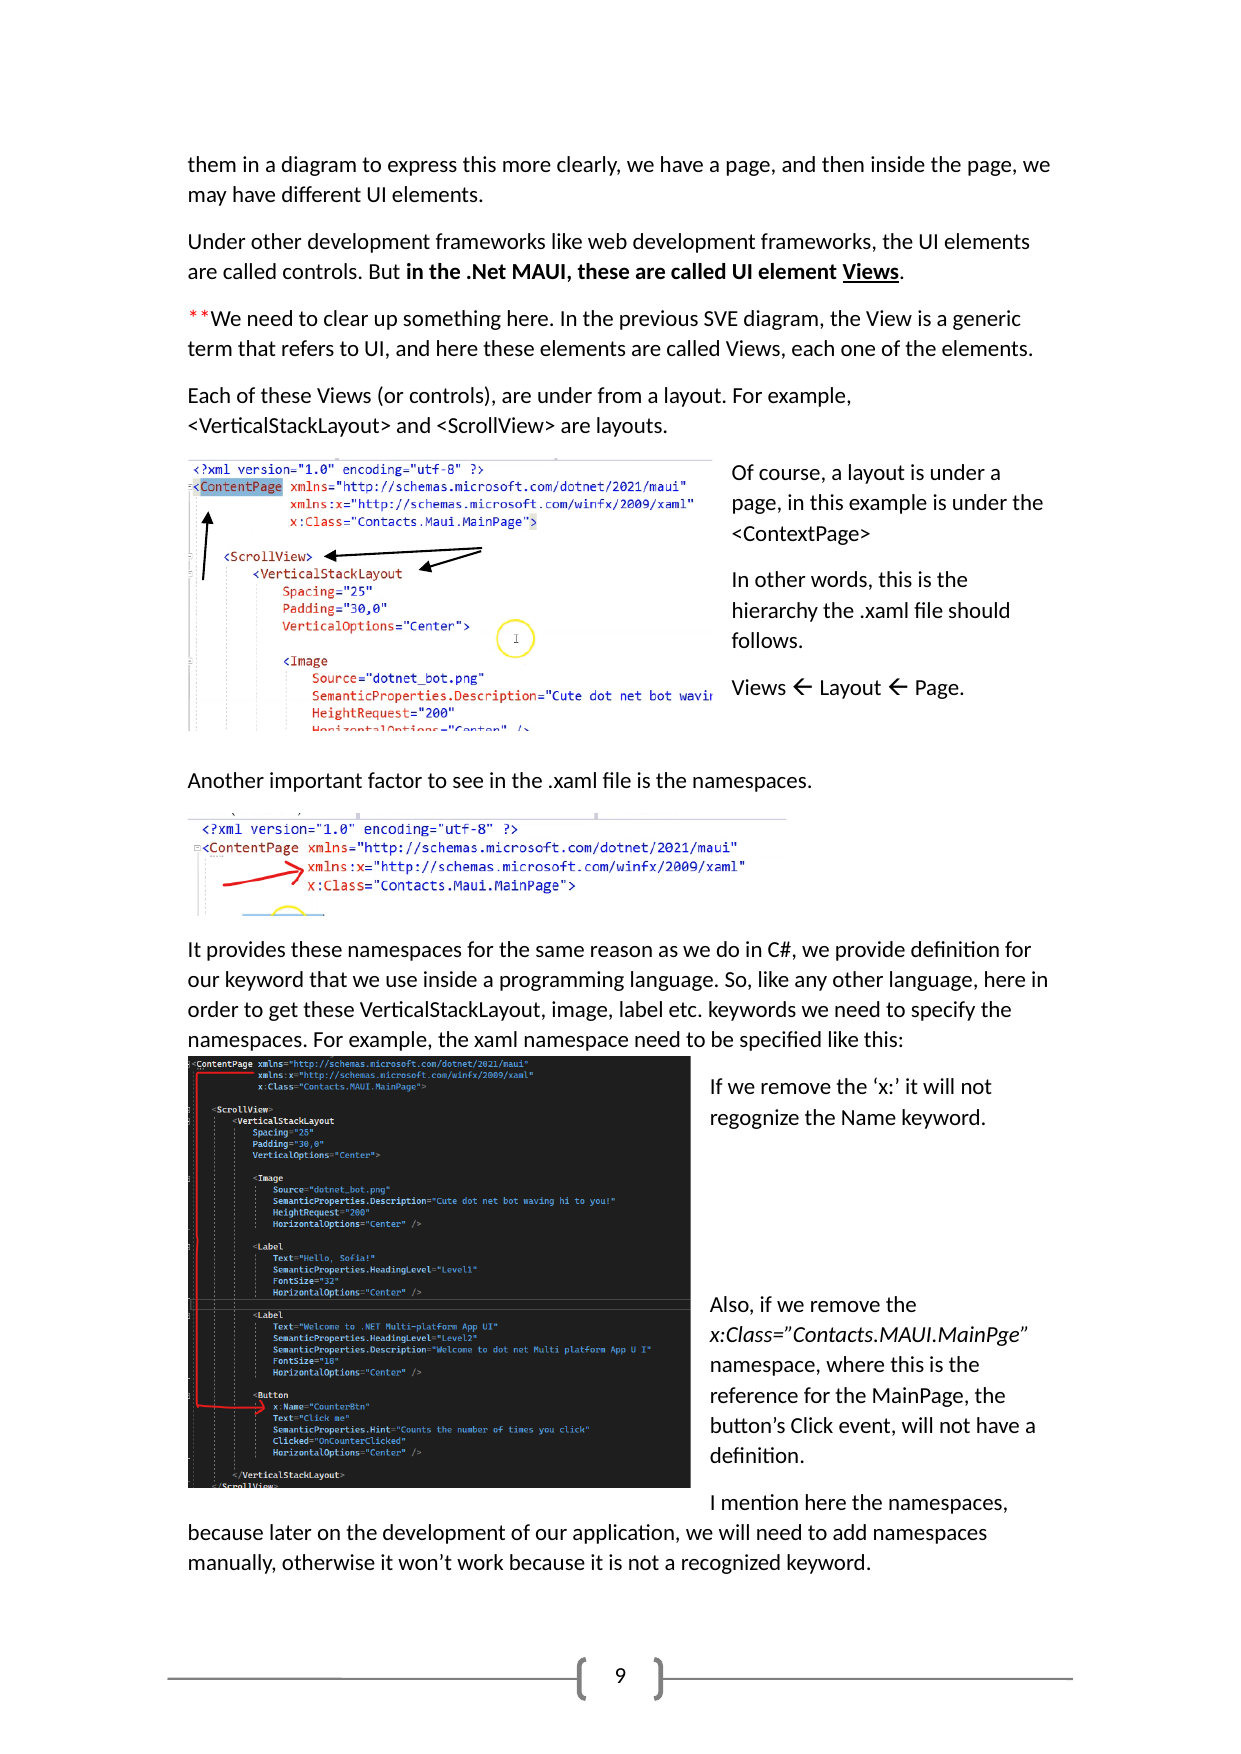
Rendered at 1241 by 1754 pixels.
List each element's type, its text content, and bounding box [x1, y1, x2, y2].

text Another important factor to see in the .xaml file is the namespaces. [187, 767, 1053, 795]
text It provides these namespaces for the same reason as we do in C#, we provide definition for our keyword that we use inside a programming language. So, like any other language, here in order to get these VerticalStackLayout, image, label etc. keywords we need to specify the namespaces. For example, the xaml namespace need to be specified like this: [187, 935, 1053, 1053]
text In other words, this is the hierarchy the .xaml file should follows. [712, 566, 1053, 654]
text Each of these Views (or controls), are under from a layout. For example, <VerticalStackLayout> and <ScrollView> are layouts. [187, 381, 1053, 439]
picture [187, 458, 712, 731]
text Views Layout Page. [712, 673, 1053, 701]
text Also, if we remove the x:Class=”Contacts.MAUI.MainPge” namespace, where this is the reference for the MainPage, the button’s Click event, will not have a definition. [690, 1290, 1053, 1469]
text Of course, a layout is under a page, in this example is under the <ContextPage> [712, 458, 1053, 547]
text **We need to clear up something here. In the previous SVE diagram, the View is a generic term that refers to UI, and here these elements are called Views, each one of the elements. [187, 304, 1053, 362]
text Under other development frameworks like web development frameworks, the UI elements are called controls. But in the .Net MAUI, these are called UI element Views. [187, 227, 1053, 285]
text If we remove the ‘x:’ it will not regognize the Name keyword. [690, 1072, 1053, 1131]
picture [187, 813, 787, 916]
picture [187, 1056, 690, 1487]
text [187, 150, 1053, 208]
text I mention here the namespaces, because later on the development of our application, we will need to add namespaces manually, otherwise it won’t work because it is not a recognized keyword. [187, 1488, 1053, 1576]
